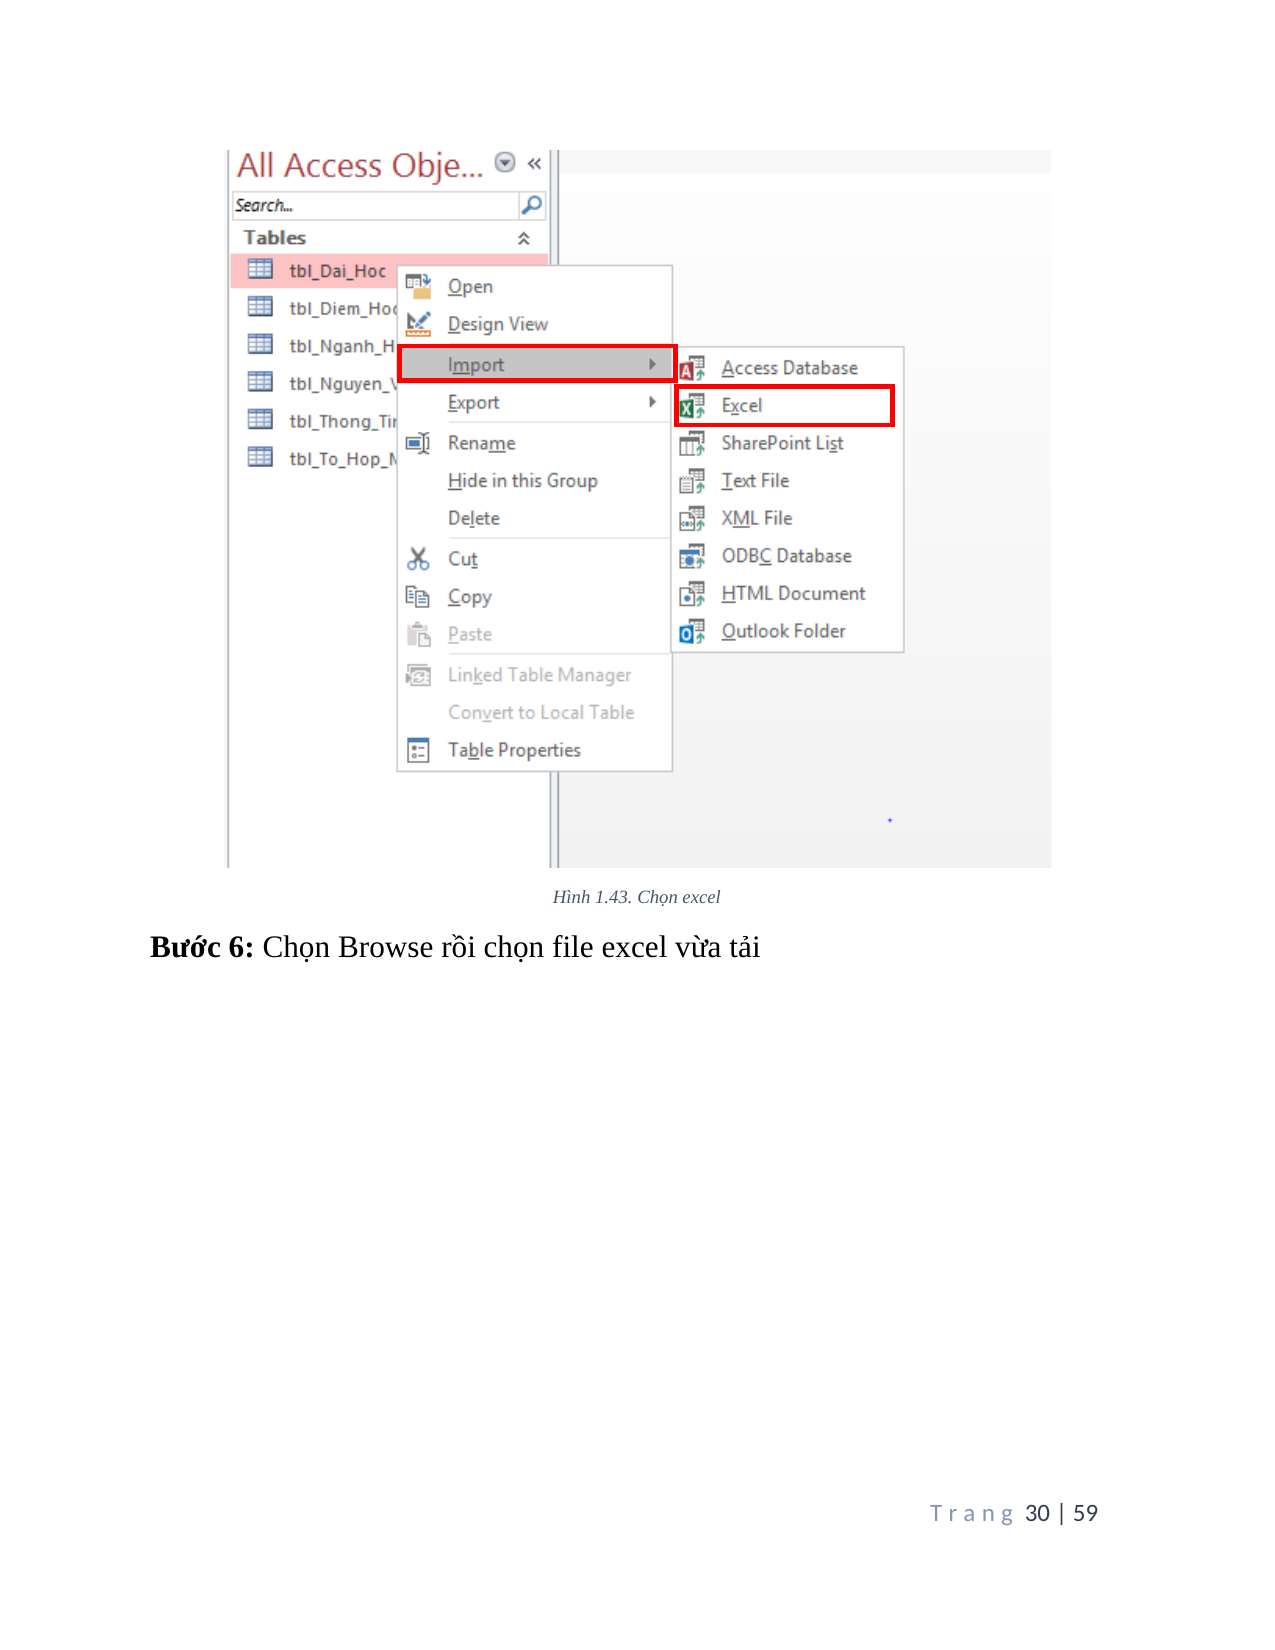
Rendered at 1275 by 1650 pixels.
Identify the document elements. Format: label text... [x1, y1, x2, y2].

picture [223, 150, 1052, 868]
text Bước 6: Chọn Browse rồi chọn file excel vừa tải [150, 928, 1125, 964]
